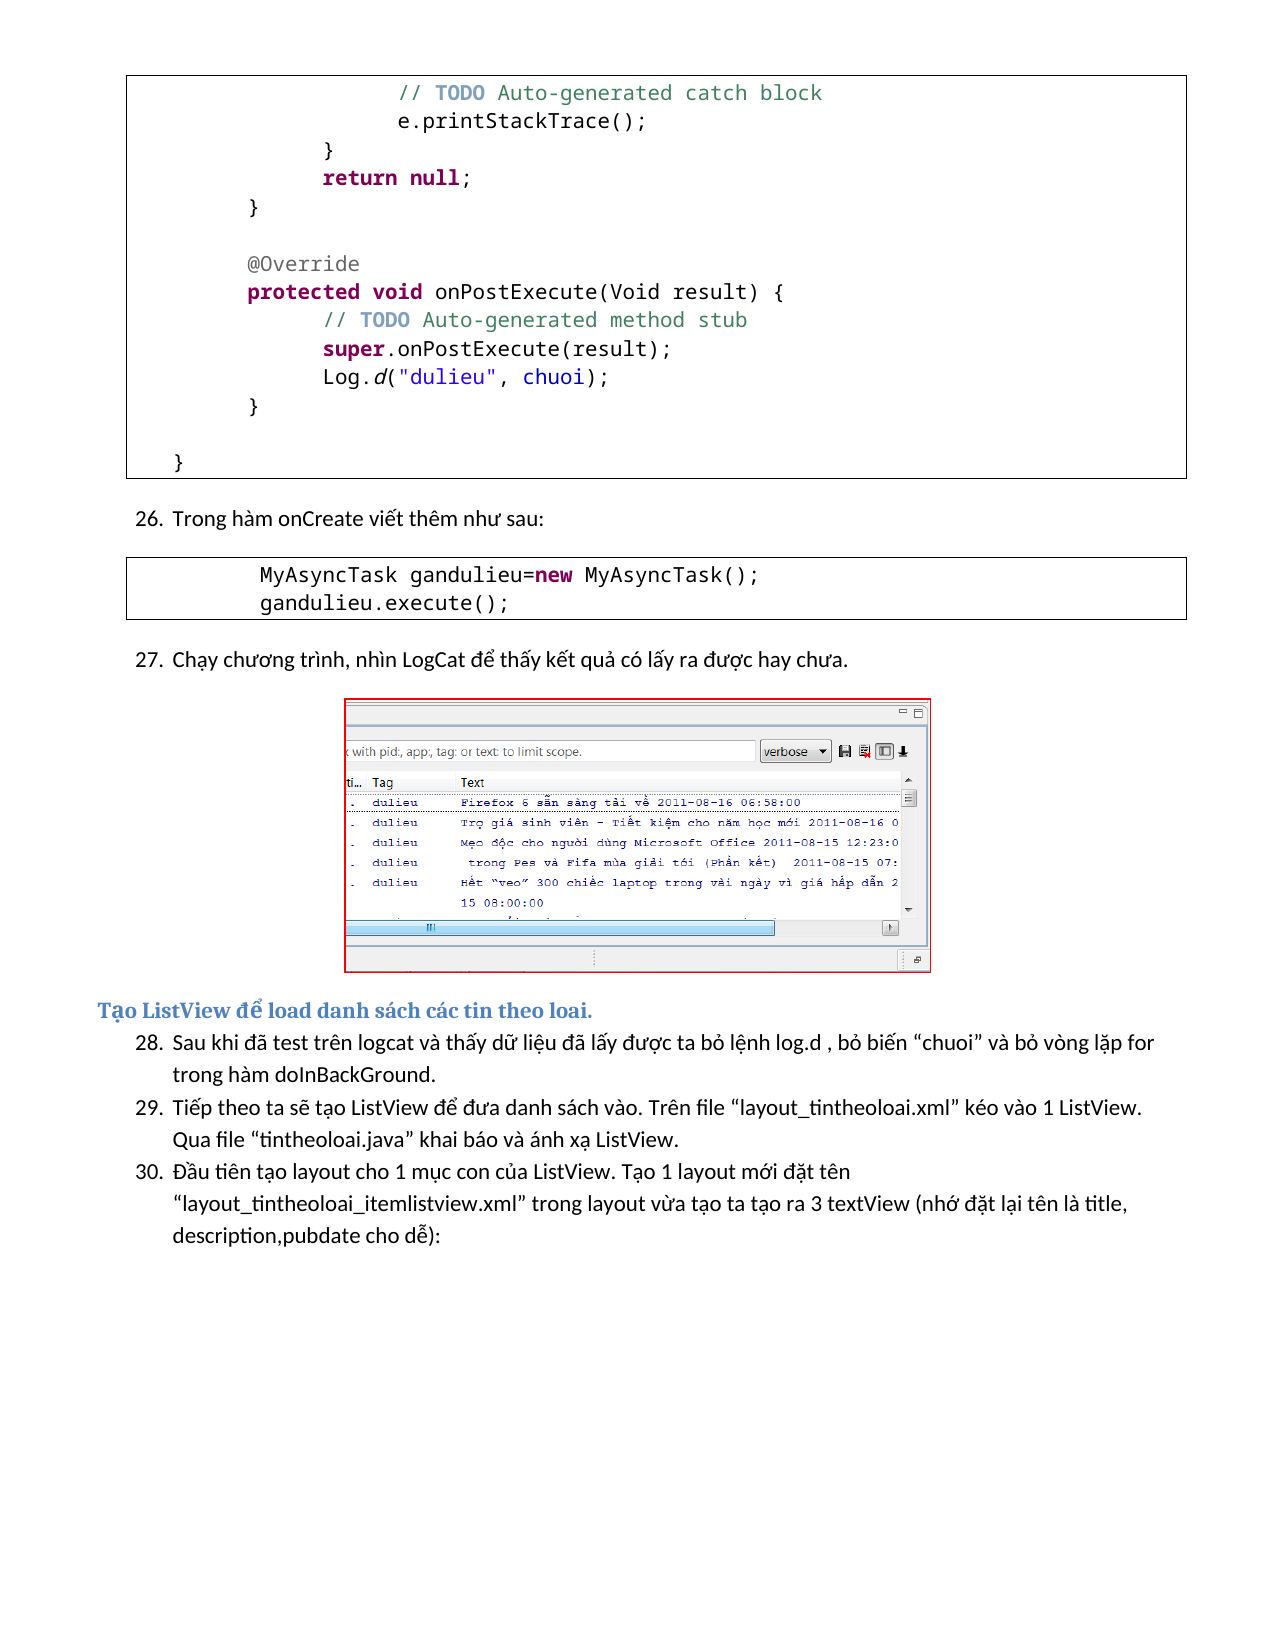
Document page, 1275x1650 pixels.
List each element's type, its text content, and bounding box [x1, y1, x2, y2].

text } [127, 189, 1186, 220]
text } [127, 388, 1186, 419]
text super.onPostExecute(result); [127, 331, 1186, 359]
text e.printStackTrace(); [127, 103, 1186, 132]
list Sau khi đã test trên logcat và thấy dữ liệu đã lấy được ta bỏ lệnh log.d , bỏ biến “chuoi” và bỏ vòng lặp for trong hàm doInBackGround. [135, 1028, 1177, 1088]
subtitle Tạo ListView để load danh sách các tin theo loai. [97, 998, 1177, 1024]
text // TODO Auto-generated catch block [127, 76, 1186, 103]
text protected void onPostExecute(Void result) { [127, 274, 1186, 302]
text } [127, 132, 1186, 160]
list Đầu tiên tạo layout cho 1 mục con của ListView. Tạo 1 layout mới đặt tên “layout_tintheoloai_itemlistview.xml” trong layout vừa tạo ta tạo ra 3 textView (nhớ đặt lại tên là title, description,pubdate cho dễ): [135, 1157, 1177, 1249]
text } [127, 444, 1186, 478]
list Tiếp theo ta sẽ tạo ListView để đưa danh sách vào. Trên file “layout_tintheoloai.xml” kéo vào 1 ListView. Qua file “tintheoloai.java” khai báo và ánh xạ ListView. [135, 1093, 1177, 1153]
picture [346, 700, 930, 972]
text Log.d("dulieu", chuoi); [127, 359, 1186, 388]
text // TODO Auto-generated method stub [127, 302, 1186, 331]
list Trong hàm onCreate viết thêm như sau: [135, 504, 1177, 532]
list Chạy chương trình, nhìn LogCat để thấy kết quả có lấy ra được hay chưa. [135, 645, 1177, 673]
text MyAsyncTask gandulieu=new MyAsyncTask(); [127, 558, 1186, 585]
text @Override [127, 246, 1186, 274]
text gandulieu.execute(); [127, 585, 1186, 619]
text return null; [127, 160, 1186, 189]
